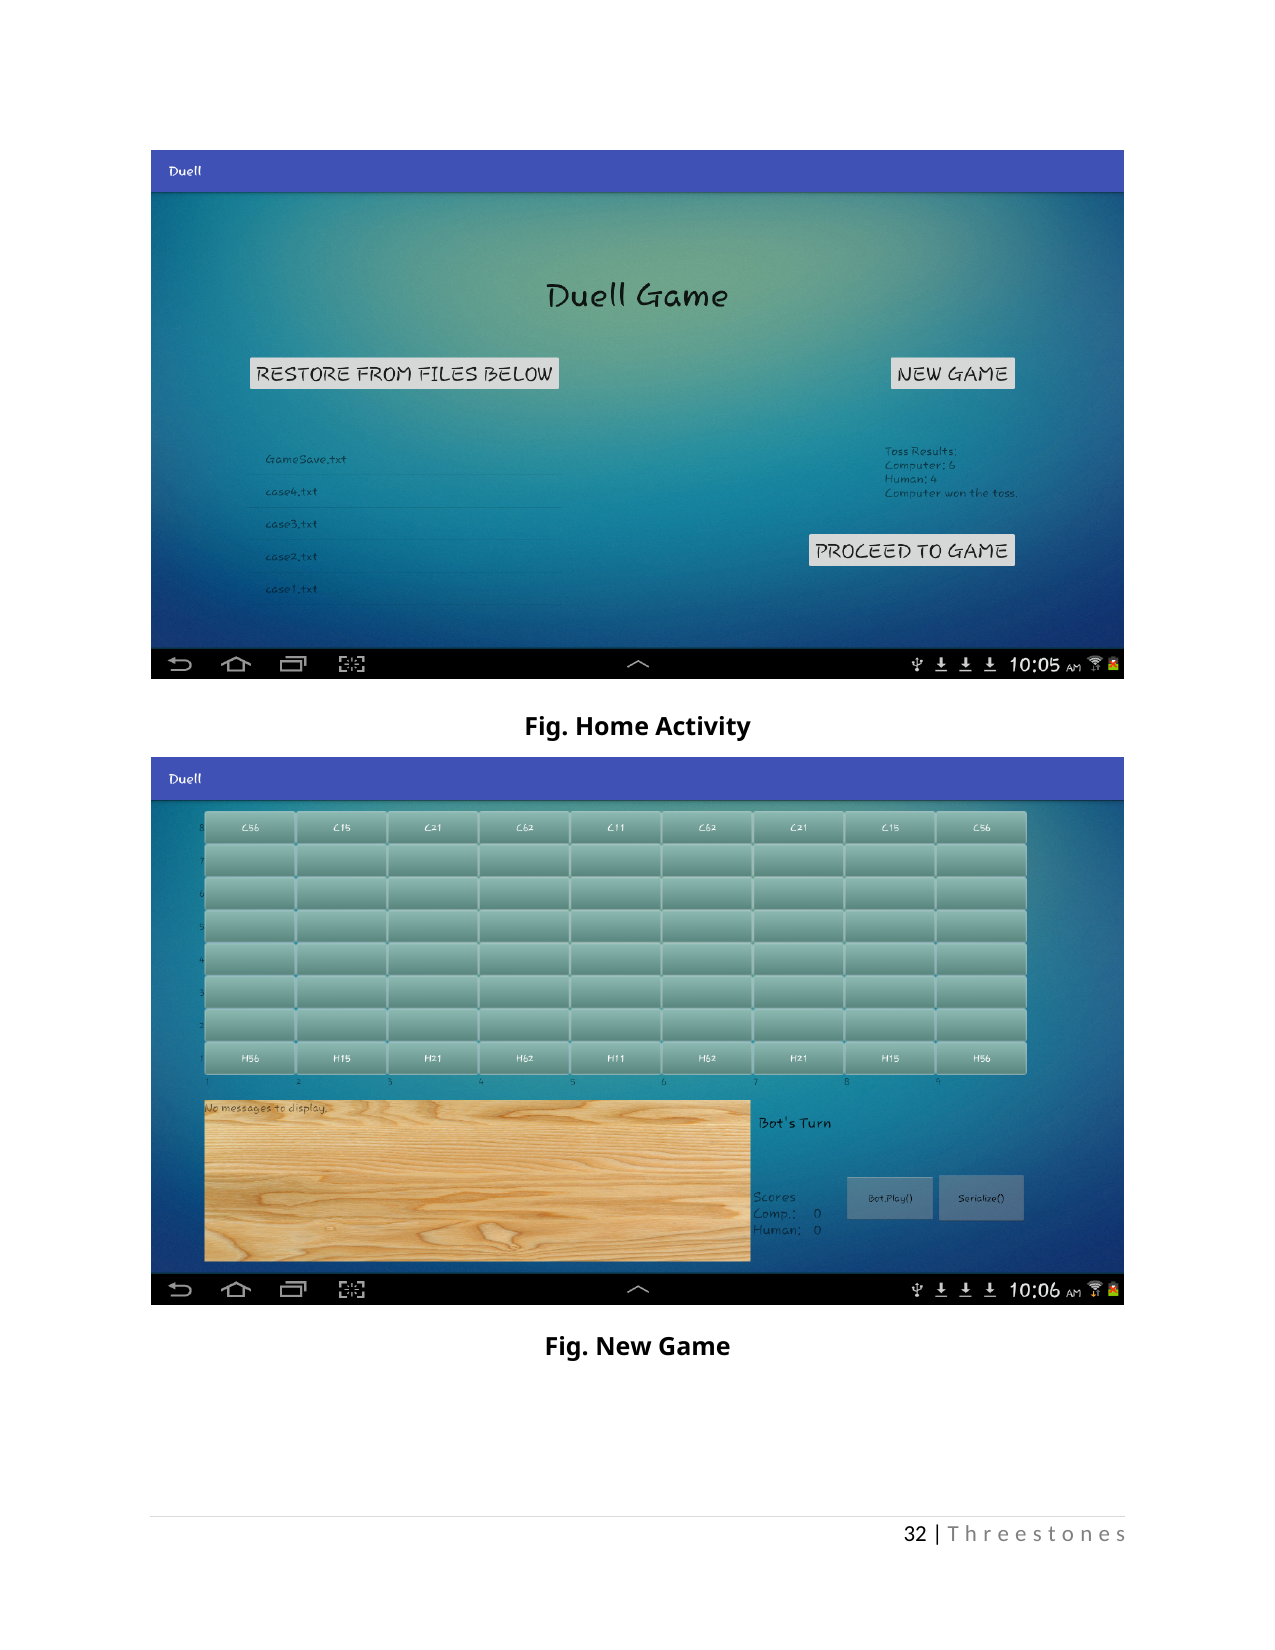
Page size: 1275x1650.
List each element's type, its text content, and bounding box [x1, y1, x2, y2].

picture [151, 757, 1124, 1305]
picture [151, 150, 1124, 679]
